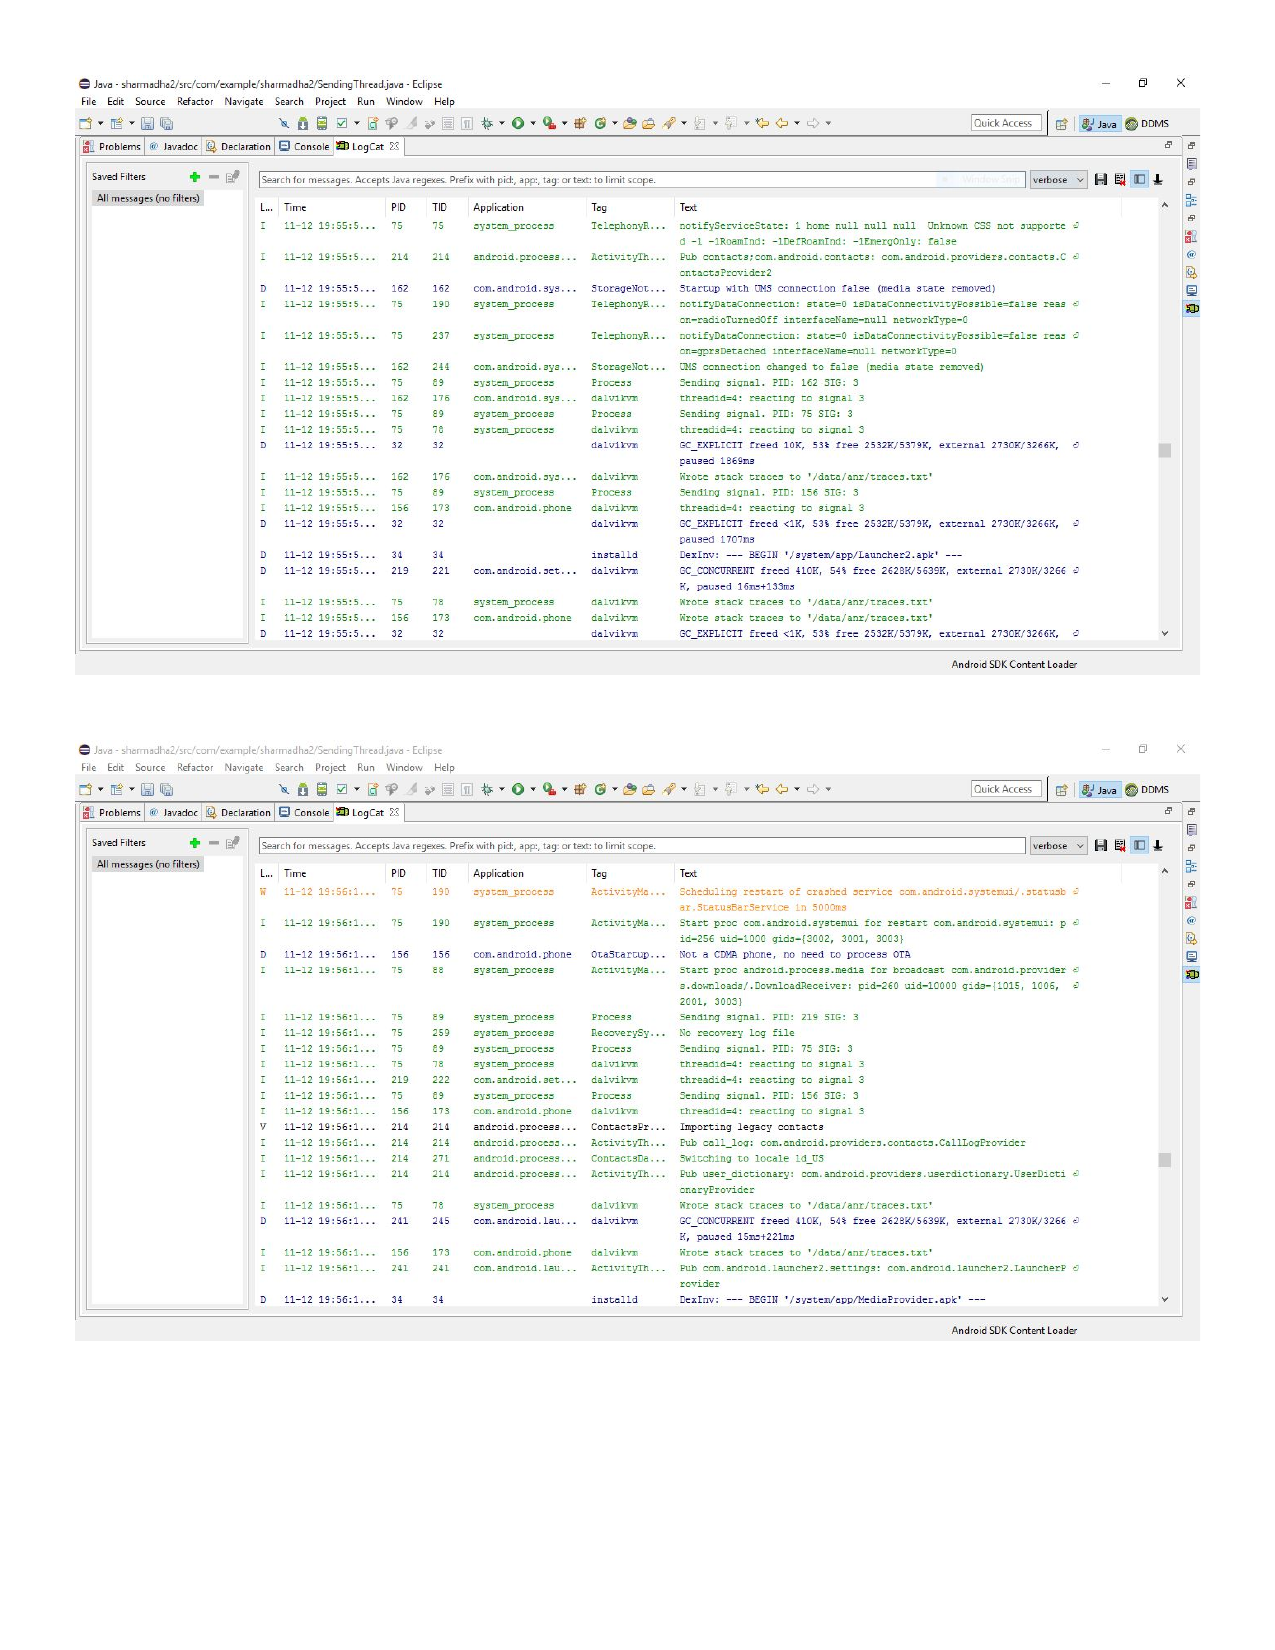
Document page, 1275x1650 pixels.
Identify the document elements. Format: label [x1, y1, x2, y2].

picture [75, 740, 1200, 1341]
picture [75, 75, 1200, 675]
